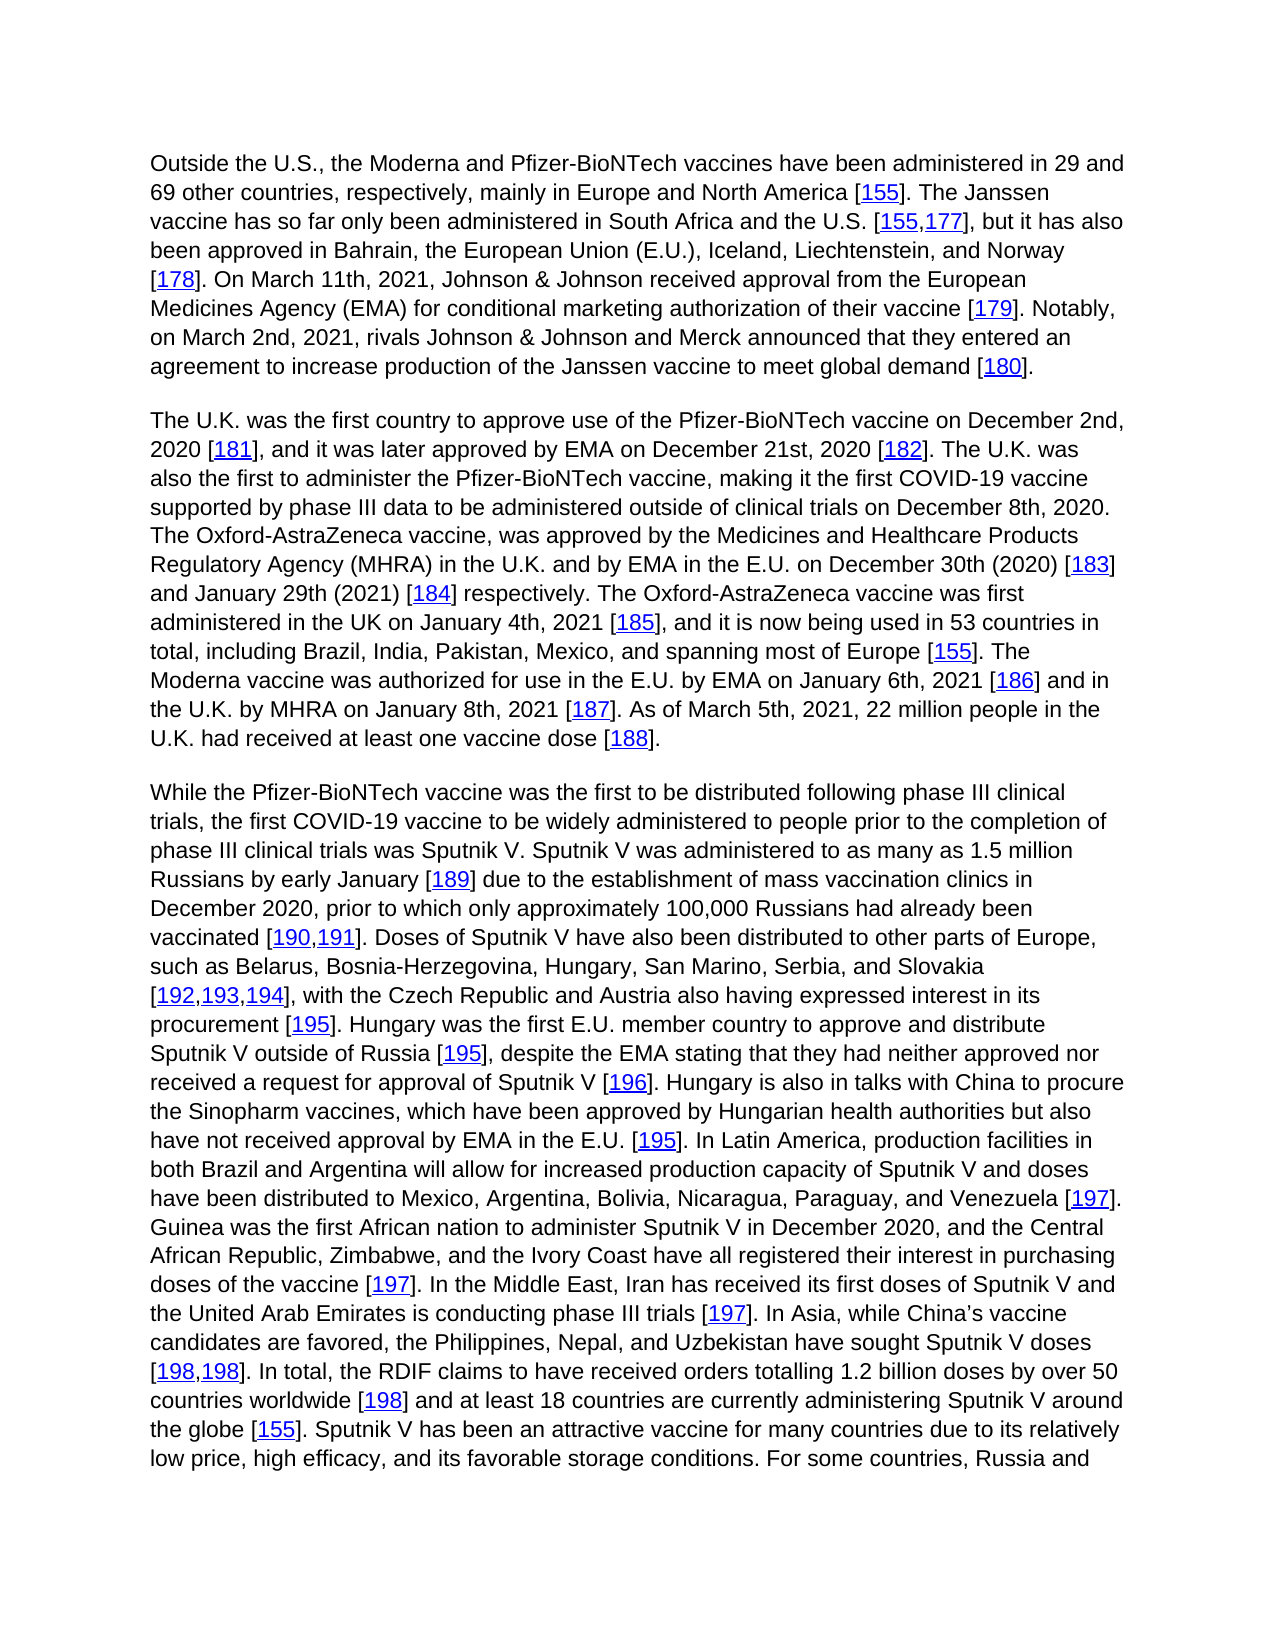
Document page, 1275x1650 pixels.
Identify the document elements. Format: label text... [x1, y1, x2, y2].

text Outside the U.S., the Moderna and Pfizer-BioNTech vaccines have been administered in 29 and 69 other countries, respectively, mainly in Europe and North America [155]. The Janssen vaccine has so far only been administered in South Africa and the U.S. [155,177], but it has also been approved in Bahrain, the European Union (E.U.), Iceland, Liechtenstein, and Norway [178]. On March 11th, 2021, Johnson & Johnson received approval from the European Medicines Agency (EMA) for conditional marketing authorization of their vaccine [179]. Notably, on March 2nd, 2021, rivals Johnson & Johnson and Merck announced that they entered an agreement to increase production of the Janssen vaccine to meet global demand [180]. [150, 150, 1125, 379]
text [150, 779, 1125, 1472]
text The U.K. was the first country to approve use of the Pfizer-BioNTech vaccine on December 2nd, 2020 [181], and it was later approved by EMA on December 21st, 2020 [182]. The U.K. was also the first to administer the Pfizer-BioNTech vaccine, making it the first COVID-19 vaccine supported by phase III data to be administered outside of clinical trials on December 8th, 2020. The Oxford-AstraZeneca vaccine, was approved by the Medicines and Healthcare Products Regulatory Agency (MHRA) in the U.K. and by EMA in the E.U. on December 30th (2020) [183] and January 29th (2021) [184] respectively. The Oxford-AstraZeneca vaccine was first administered in the UK on January 4th, 2021 [185], and it is now being used in 53 countries in total, including Brazil, India, Pakistan, Mexico, and spanning most of Europe [155]. The Moderna vaccine was authorized for use in the E.U. by EMA on January 6th, 2021 [186] and in the U.K. by MHRA on January 8th, 2021 [187]. As of March 5th, 2021, 22 million people in the U.K. had received at least one vaccine dose [188]. [150, 407, 1125, 752]
